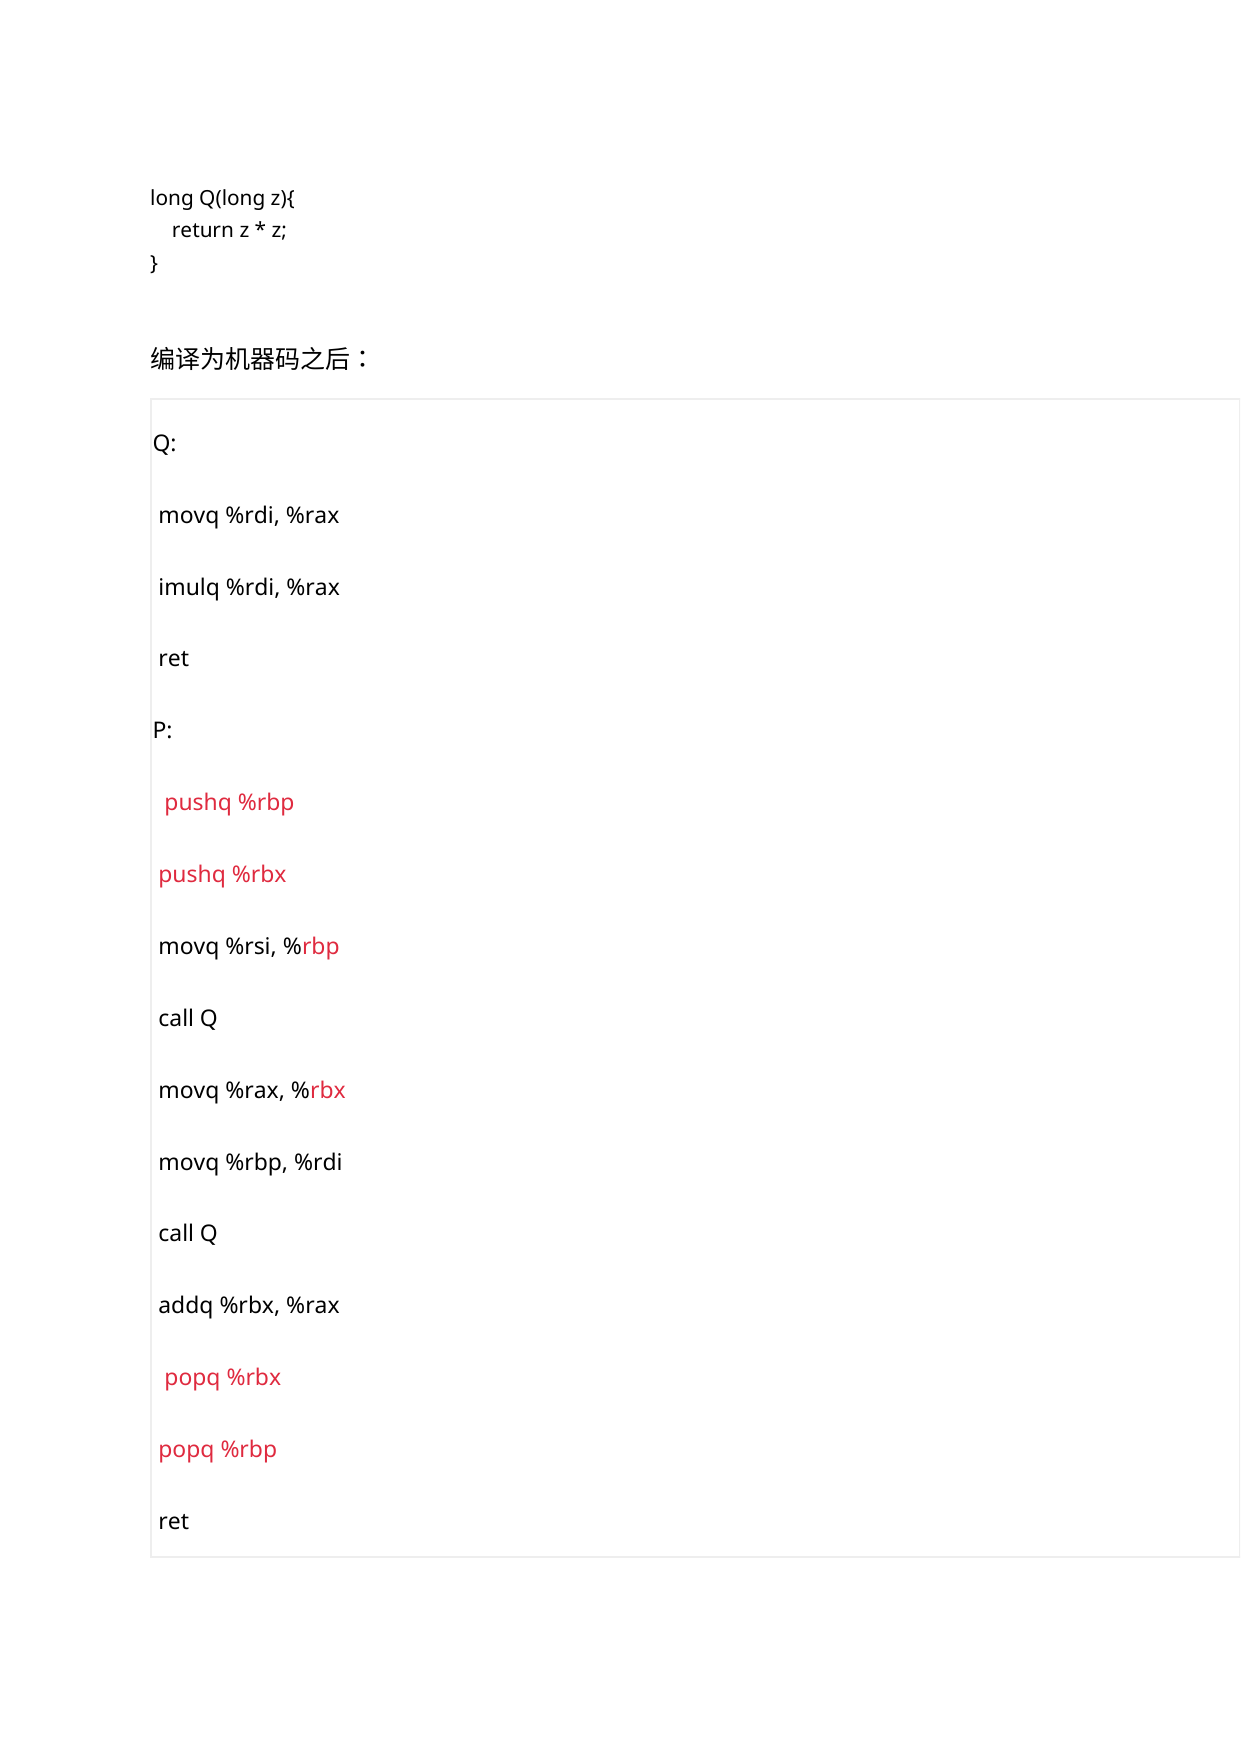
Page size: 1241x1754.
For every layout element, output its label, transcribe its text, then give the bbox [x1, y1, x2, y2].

text 编译为机器码之后： [150, 342, 1090, 376]
table_header Q: movq %rdi, %rax imulq %rdi, %rax ret P: pushq %rbp pushq %rbx movq %rsi, %rbp call Q movq %rax, %rbx movq %rbp, %rdi call Q addq %rbx, %rax popq %rbx popq %rbp ret [152, 400, 1239, 1556]
